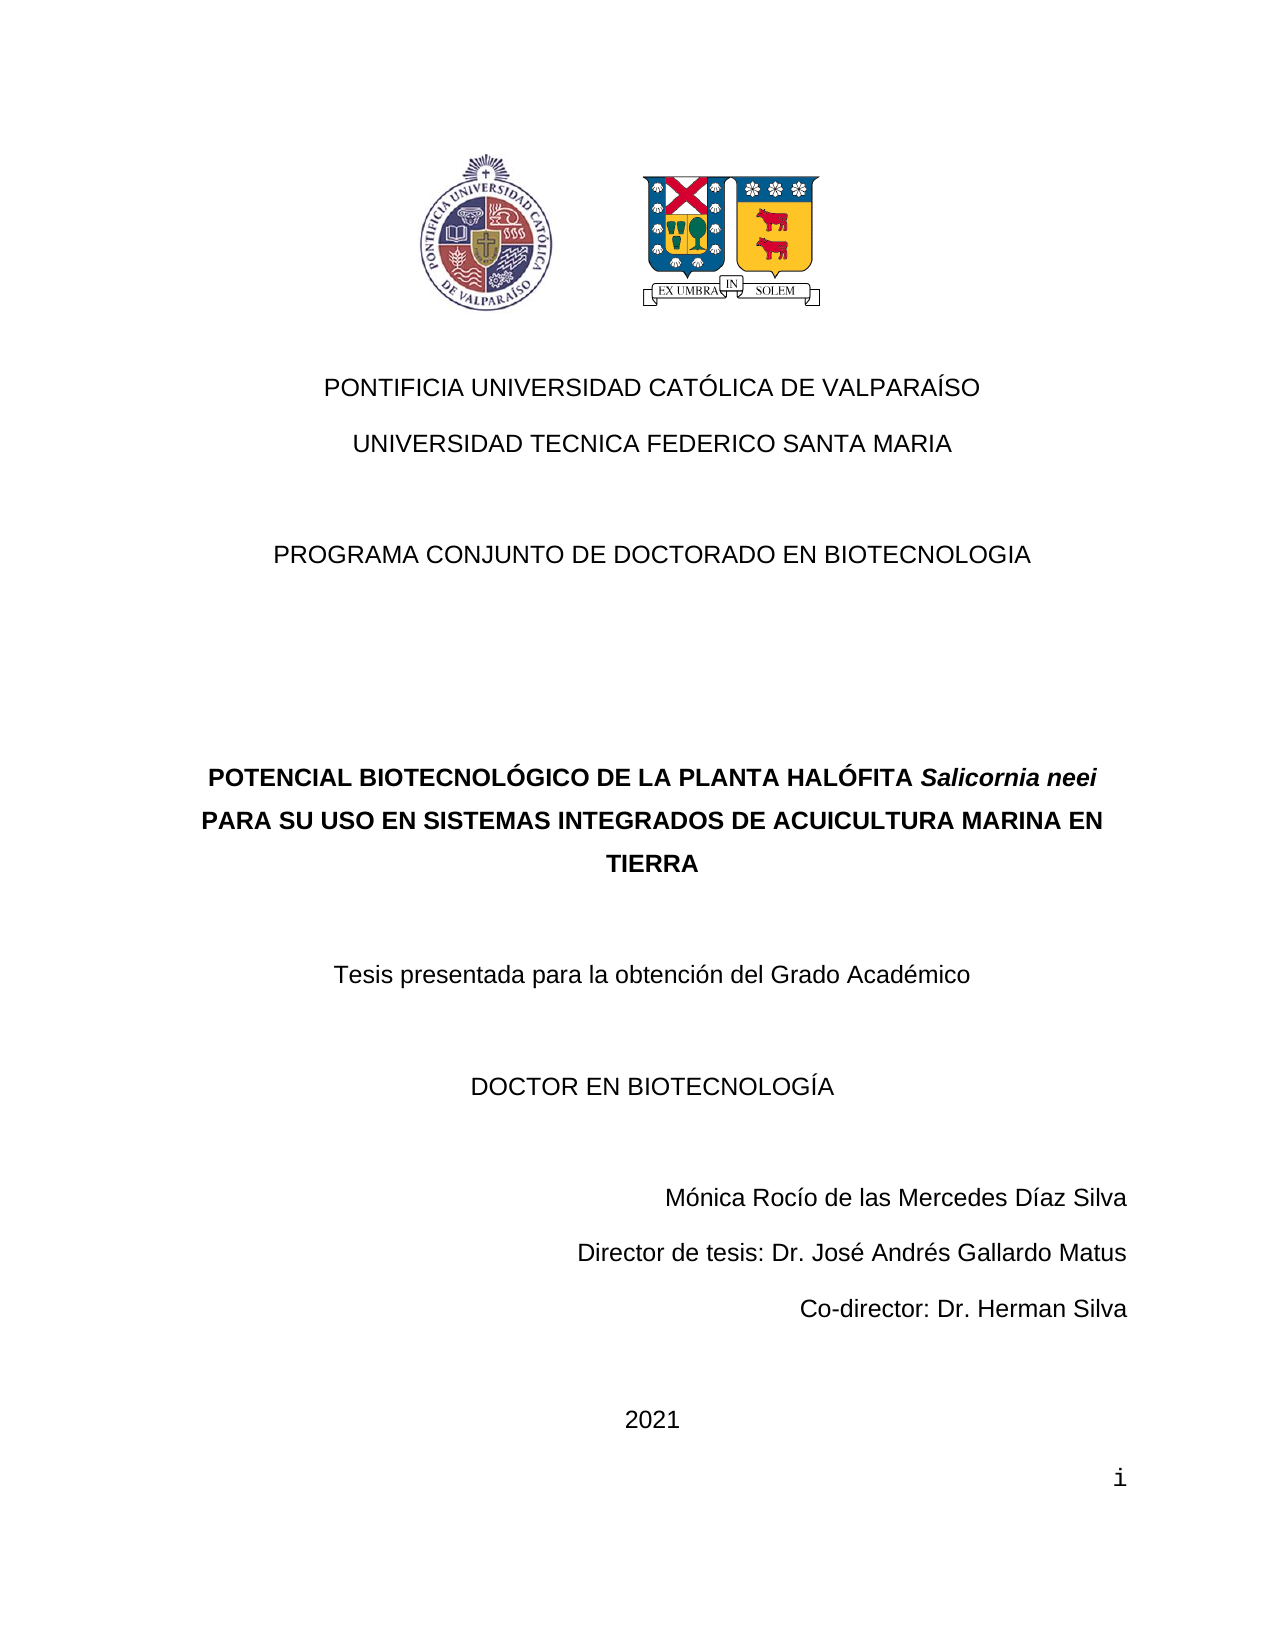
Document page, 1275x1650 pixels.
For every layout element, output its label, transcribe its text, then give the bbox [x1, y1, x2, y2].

text Tesis presentada para la obtención del Grado Académico [177, 960, 1127, 989]
text POTENCIAL BIOTECNOLÓGICO DE LA PLANTA HALÓFITA Salicornia neei PARA SU USO EN SISTEMAS INTEGRADOS DE ACUICULTURA MARINA EN TIERRA [177, 763, 1127, 878]
text Co-director: Dr. Herman Silva [177, 1294, 1127, 1323]
text PONTIFICIA UNIVERSIDAD CATÓLICA DE VALPARAÍSO [177, 373, 1127, 402]
text 2021 [177, 1405, 1127, 1434]
text Mónica Rocío de las Mercedes Díaz Silva [177, 1183, 1127, 1212]
picture [417, 146, 558, 318]
text PROGRAMA CONJUNTO DE DOCTORADO EN BIOTECNOLOGIA [177, 540, 1127, 569]
picture [640, 175, 822, 308]
text Director de tesis: Dr. José Andrés Gallardo Matus [177, 1238, 1127, 1267]
text DOCTOR EN BIOTECNOLOGÍA [177, 1072, 1127, 1100]
text UNIVERSIDAD TECNICA FEDERICO SANTA MARIA [177, 429, 1127, 458]
